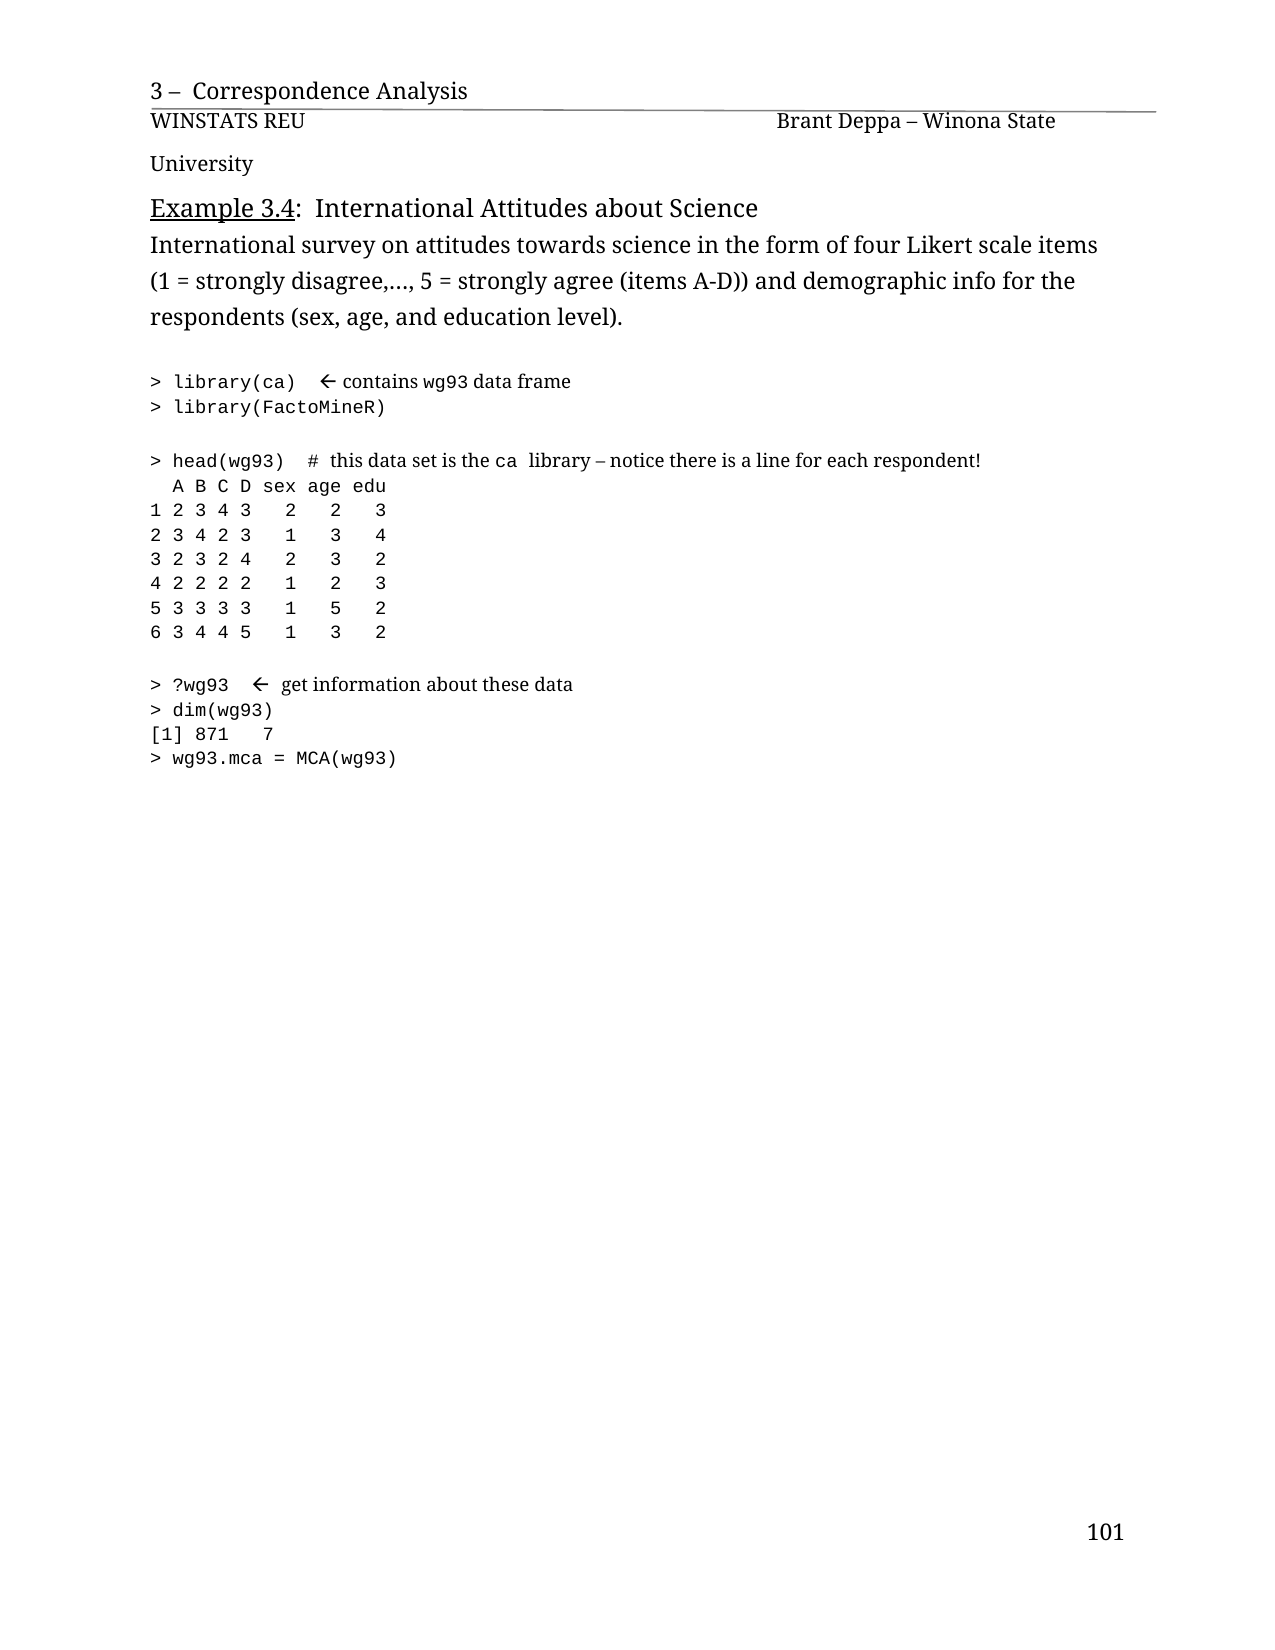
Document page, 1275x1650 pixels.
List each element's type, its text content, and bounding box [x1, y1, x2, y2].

text Example 3.4: International Attitudes about Science International survey on attitudes towards science in the form of four Likert scale items (1 = strongly disagree,…, 5 = strongly agree (items A-D)) and demographic info for the respondents (sex, age, and education level). [150, 190, 1125, 364]
text > wg93.mca = MCA(wg93) [150, 749, 1125, 770]
text > library(ca) contains wg93 data frame [150, 369, 1125, 394]
text [1] 871 7 [150, 725, 1125, 746]
text > ?wg93 get information about these data > dim(wg93) [150, 672, 1125, 722]
text 6 3 4 4 5 1 3 2 [150, 623, 1125, 644]
text 1 2 3 4 3 2 2 3 [150, 501, 1125, 522]
text 2 3 4 2 3 1 3 4 [150, 525, 1125, 547]
text 5 3 3 3 3 1 5 2 [150, 598, 1125, 620]
text 3 2 3 2 4 2 3 2 [150, 550, 1125, 571]
text 4 2 2 2 2 1 2 3 [150, 574, 1125, 595]
text A B C D sex age edu [150, 477, 1125, 498]
text > library(FactoMineR) [150, 398, 1125, 419]
text > head(wg93) # this data set is the ca library – notice there is a line for each respondent! [150, 447, 1125, 473]
